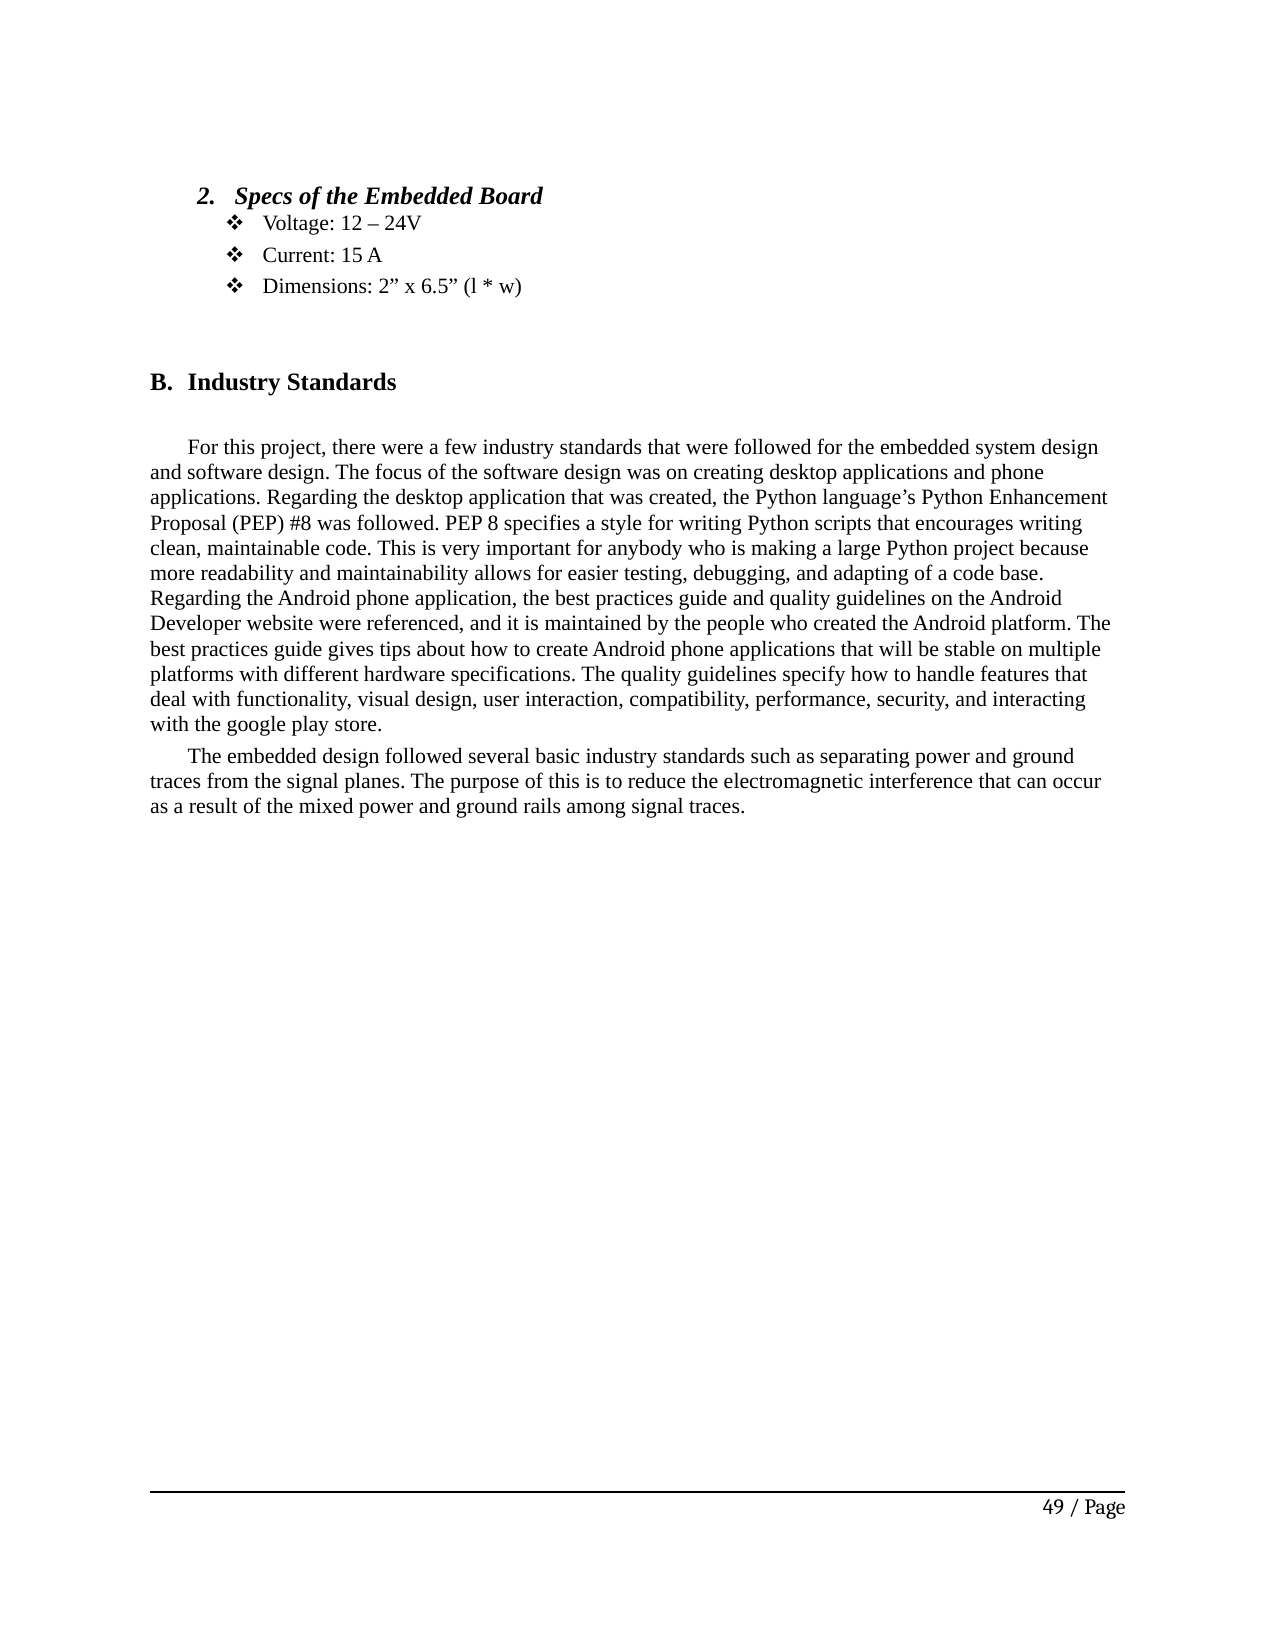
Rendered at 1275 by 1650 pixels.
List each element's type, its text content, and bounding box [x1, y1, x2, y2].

list Dimensions: 2” x 6.5” (l * w) [225, 273, 1125, 298]
list Voltage: 12 – 24V [225, 210, 1125, 235]
text For this project, there were a few industry standards that were followed for the embedded system design and software design. The focus of the software design was on creating desktop applications and phone applications. Regarding the desktop application that was created, the Python language’s Python Enhancement Proposal (PEP) #8 was followed. PEP 8 specifies a style for writing Python scripts that encourages writing clean, maintainable code. This is very important for anybody who is making a large Python project because more readability and maintainability allows for easier testing, debugging, and adapting of a code base. Regarding the Android phone application, the best practices guide and quality guidelines on the Android Developer website were referenced, and it is maintained by the people who created the Android platform. The best practices guide gives tips about how to create Android phone applications that will be stable on multiple platforms with different hardware specifications. The quality guidelines specify how to handle features that deal with functionality, visual design, user interaction, compatibility, performance, security, and interacting with the google play store. [150, 434, 1125, 736]
text Specs of the Embedded Board [197, 181, 1125, 210]
text The embedded design followed several basic industry standards such as separating power and ground traces from the signal planes. The purpose of this is to reduce the electromagnetic interference that can occur as a result of the mixed power and ground rails among signal traces. [150, 743, 1125, 818]
list Current: 15 A [225, 242, 1125, 267]
text Industry Standards [150, 367, 1125, 396]
